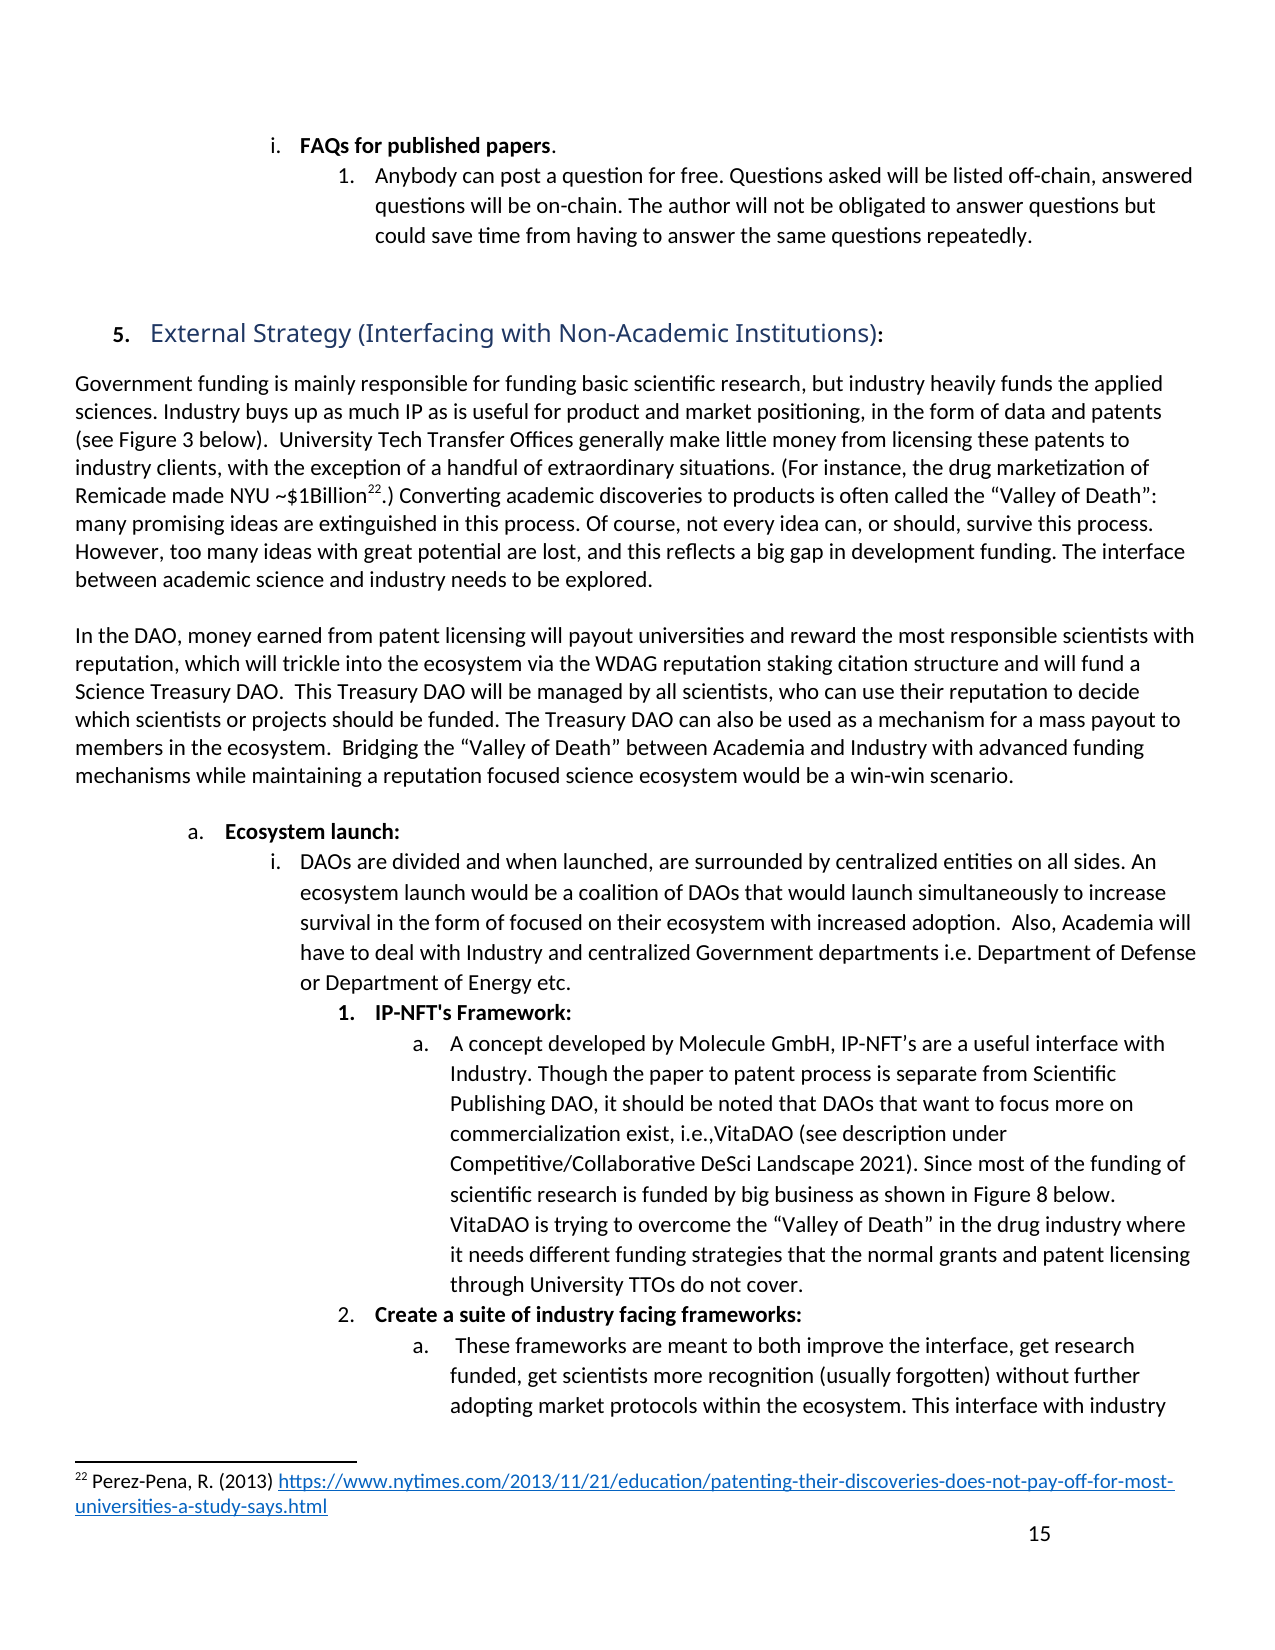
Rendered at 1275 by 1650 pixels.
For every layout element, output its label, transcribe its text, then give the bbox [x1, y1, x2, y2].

text In the DAO, money earned from patent licensing will payout universities and reward the most responsible scientists with reputation, which will trickle into the ecosystem via the WDAG reputation staking citation structure and will fund a Science Treasury DAO. This Treasury DAO will be managed by all scientists, who can use their reputation to decide which scientists or projects should be funded. The Treasury DAO can also be used as a mechanism for a mass payout to members in the ecosystem. Bridging the “Valley of Death” between Academia and Industry with advanced funding mechanisms while maintaining a reputation focused science ecosystem would be a win-win scenario. [75, 621, 1200, 789]
list FAQs for published papers. [281, 131, 1200, 159]
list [412, 1331, 1200, 1419]
list IP-NFT's Framework: [337, 998, 1200, 1026]
list A concept developed by Molecule GmbH, IP-NFT’s are a useful interface with Industry. Though the paper to patent process is separate from Scientific Publishing DAO, it should be noted that DAOs that want to focus more on commercialization exist, i.e.,VitaDAO (see description under Competitive/Collaborative DeSci Landscape 2021). Since most of the funding of scientific research is funded by big business as shown in Figure 8 below. VitaDAO is trying to overcome the “Valley of Death” in the drug industry where it needs different funding strategies that the normal grants and patent licensing through University TTOs do not cover. [412, 1029, 1200, 1298]
list DAOs are divided and when launched, are surrounded by centralized entities on all sides. An ecosystem launch would be a coalition of DAOs that would launch simultaneously to increase survival in the form of focused on their ecosystem with increased adoption. Also, Academia will have to deal with Industry and centralized Government departments i.e. Department of Defense or Department of Energy etc. [281, 847, 1200, 996]
list External Strategy (Interfacing with Non-Academic Institutions): [112, 315, 1200, 349]
list Ecosystem launch: [187, 817, 1200, 845]
text Government funding is mainly responsible for funding basic scientific research, but industry heavily funds the applied sciences. Industry buys up as much IP as is useful for product and market positioning, in the form of data and patents (see Figure 3 below). University Tech Transfer Offices generally make little money from licensing these patents to industry clients, with the exception of a handful of extraordinary situations. (For instance, the drug marketization of Remicade made NYU ~$1Billion.) Converting academic discoveries to products is often called the “Valley of Death”: many promising ideas are extinguished in this process. Of course, not every idea can, or should, survive this process. However, too many ideas with great potential are lost, and this reflects a big gap in development funding. The interface between academic science and industry needs to be explored. [75, 369, 1200, 593]
list Create a suite of industry facing frameworks: [337, 1301, 1200, 1328]
list Anybody can post a question for free. Questions asked will be listed off-chain, answered questions will be on-chain. The author will not be obligated to answer questions but could save time from having to answer the same questions repeatedly. [337, 161, 1200, 250]
